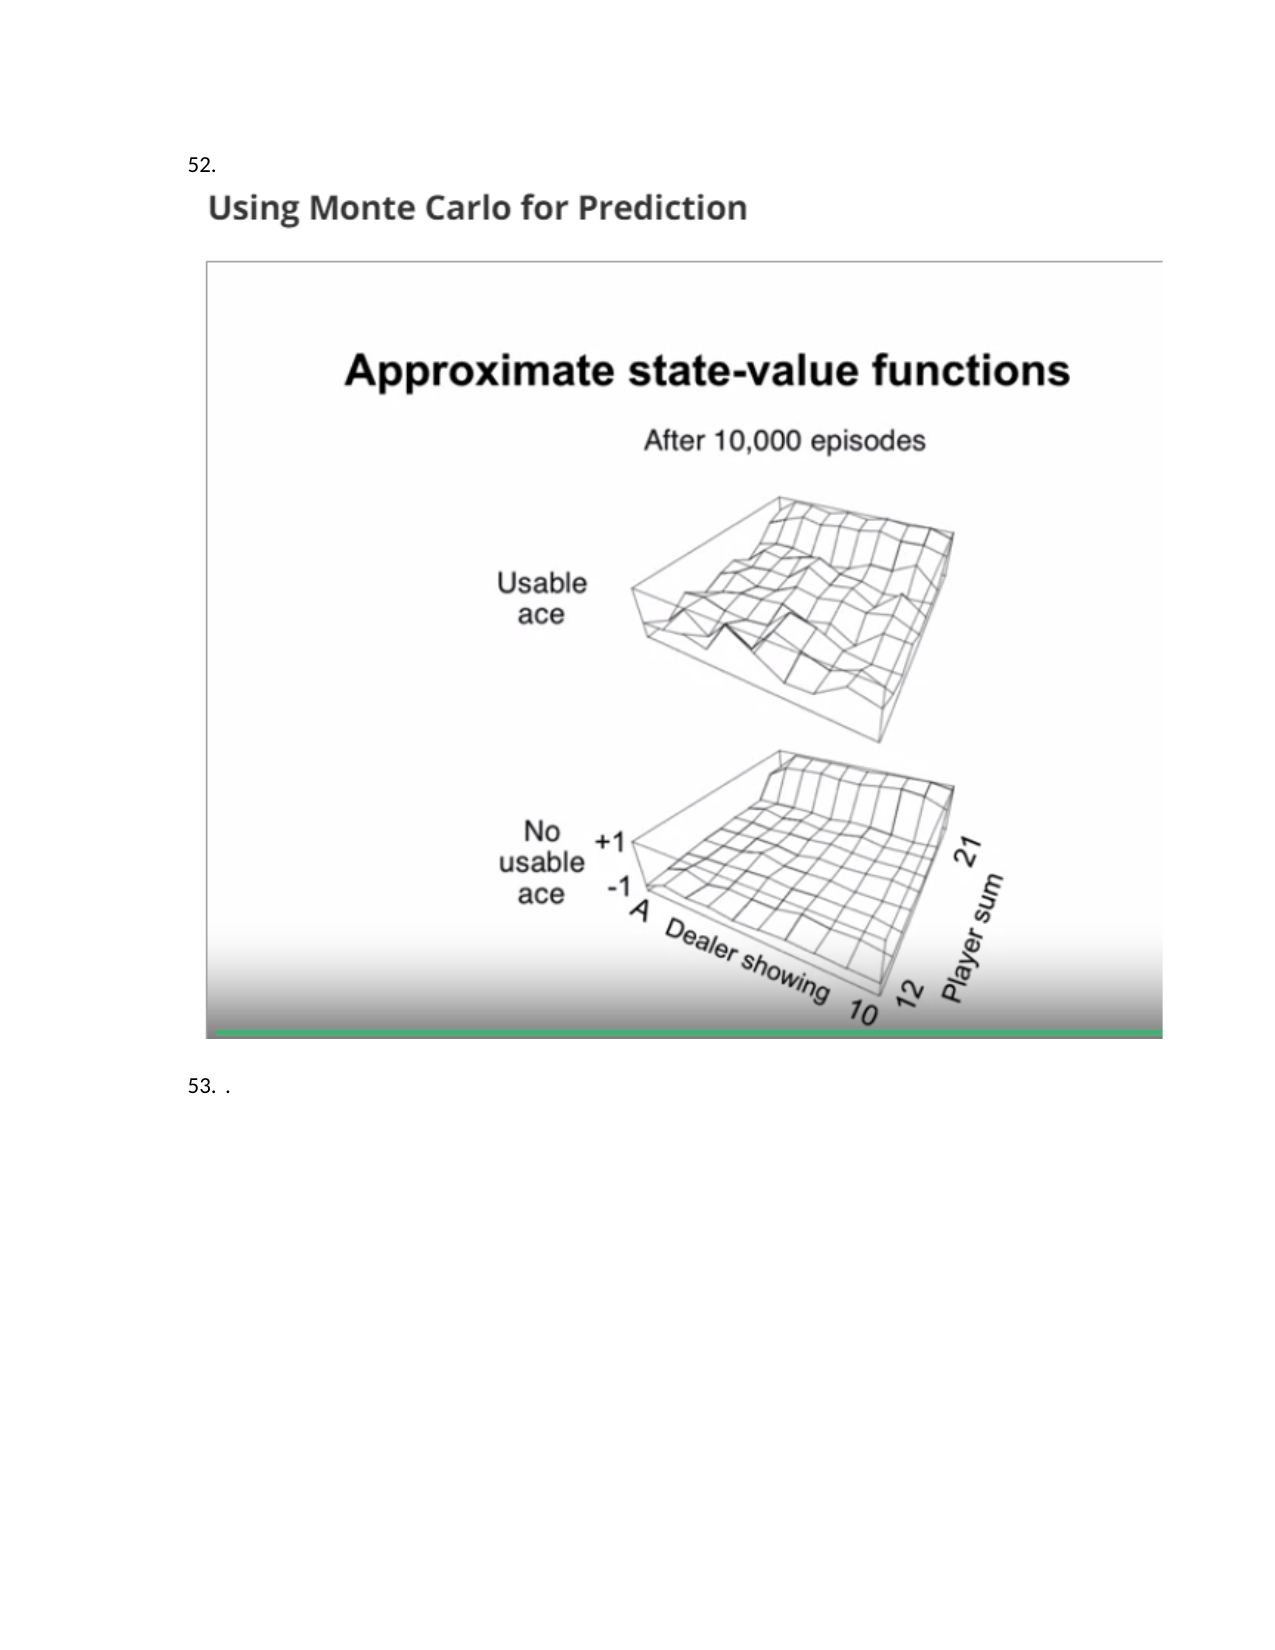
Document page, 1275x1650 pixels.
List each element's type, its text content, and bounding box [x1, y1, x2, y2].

picture [187, 180, 1163, 1039]
list . [187, 1071, 1125, 1099]
